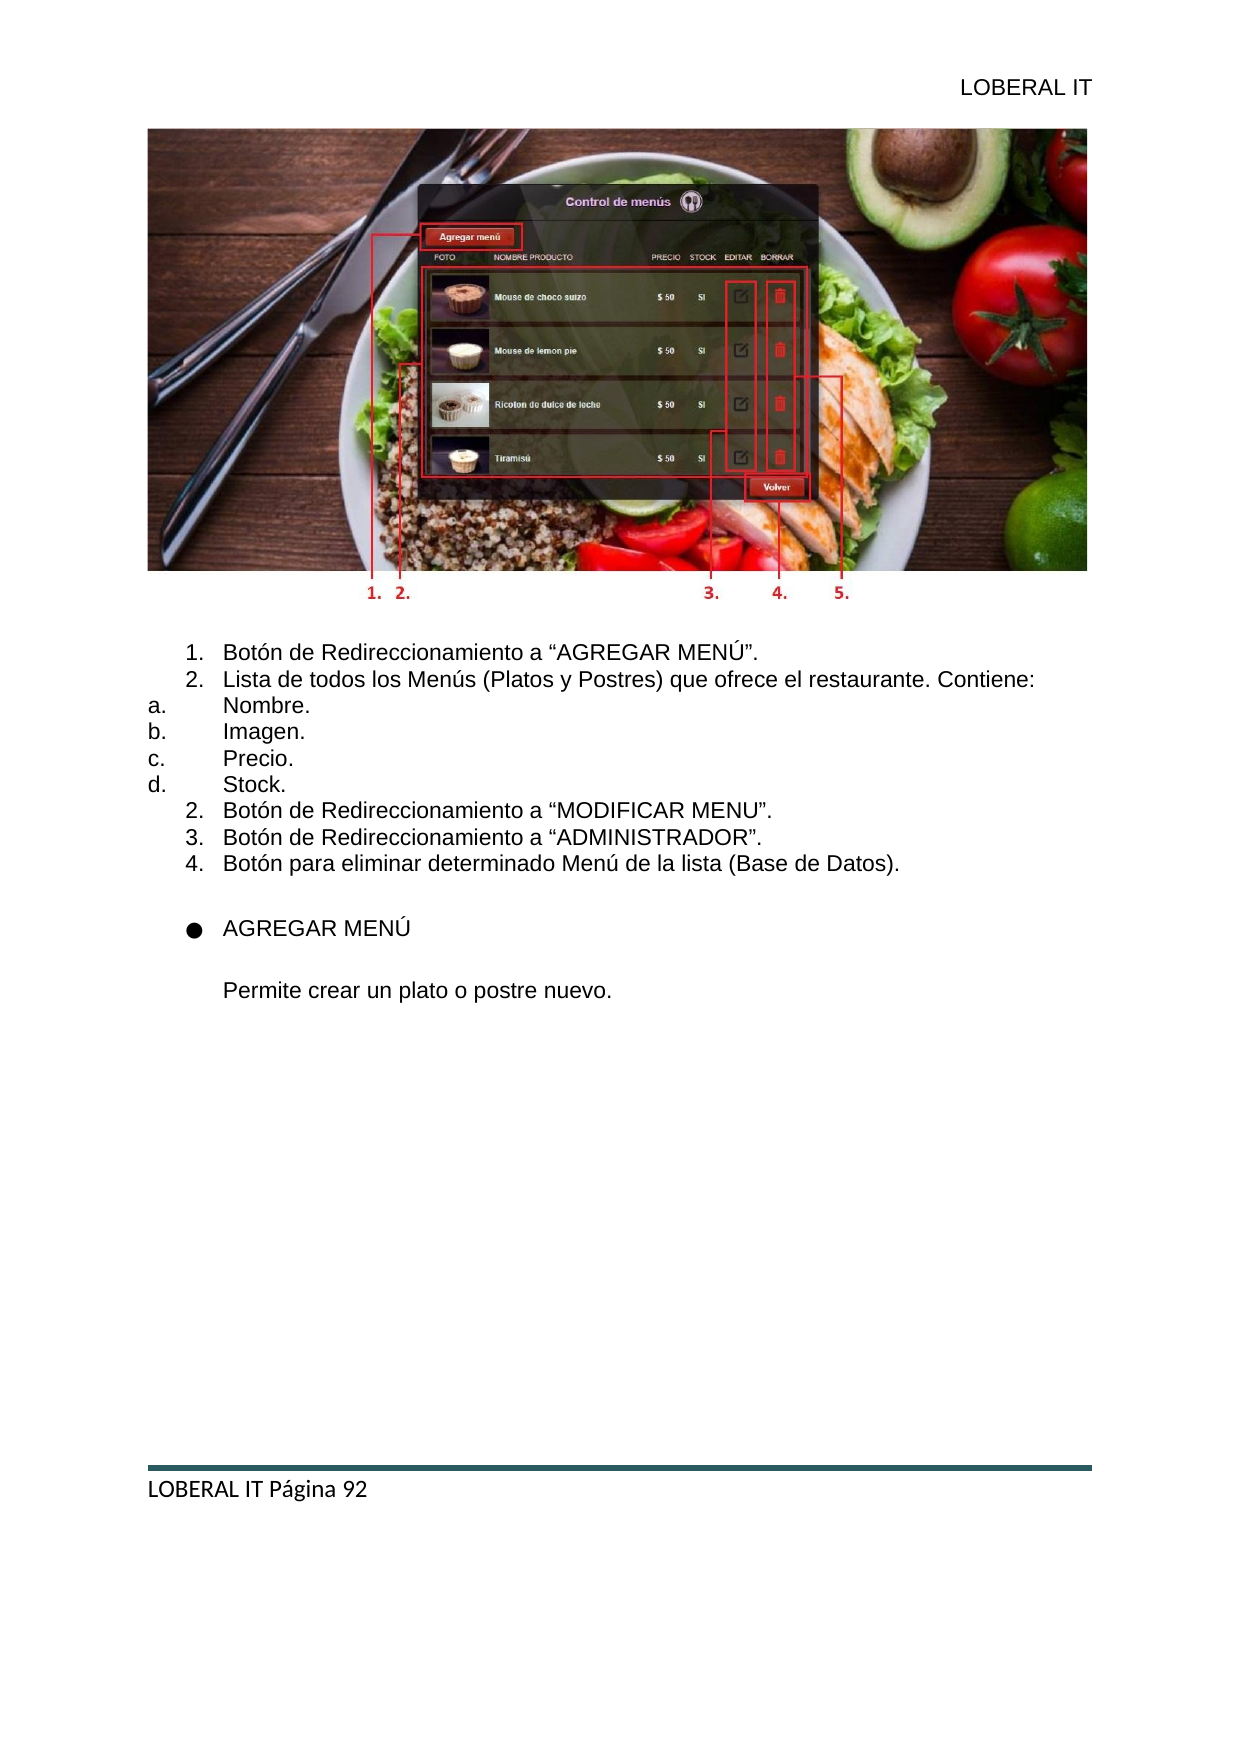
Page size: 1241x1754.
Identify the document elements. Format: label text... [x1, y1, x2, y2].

text Permite crear un plato o postre nuevo. [148, 977, 1092, 1003]
list Botón para eliminar determinado Menú de la lista (Base de Datos). [185, 850, 1092, 876]
list Botón de Redireccionamiento a “ADMINISTRADOR”. [185, 824, 1092, 850]
list Precio. [148, 745, 1092, 771]
list Imagen. [148, 718, 1092, 745]
list Botón de Redireccionamiento a “MODIFICAR MENU”. [185, 797, 1092, 824]
list Nombre. [148, 692, 1092, 718]
list Stock. [148, 771, 1092, 797]
list AGREGAR MENÚ [185, 905, 1092, 948]
list Botón de Redireccionamiento a “AGREGAR MENÚ”. [185, 639, 1092, 666]
picture [147, 128, 1088, 611]
list Lista de todos los Menús (Platos y Postres) que ofrece el restaurante. Contiene: [185, 666, 1092, 692]
